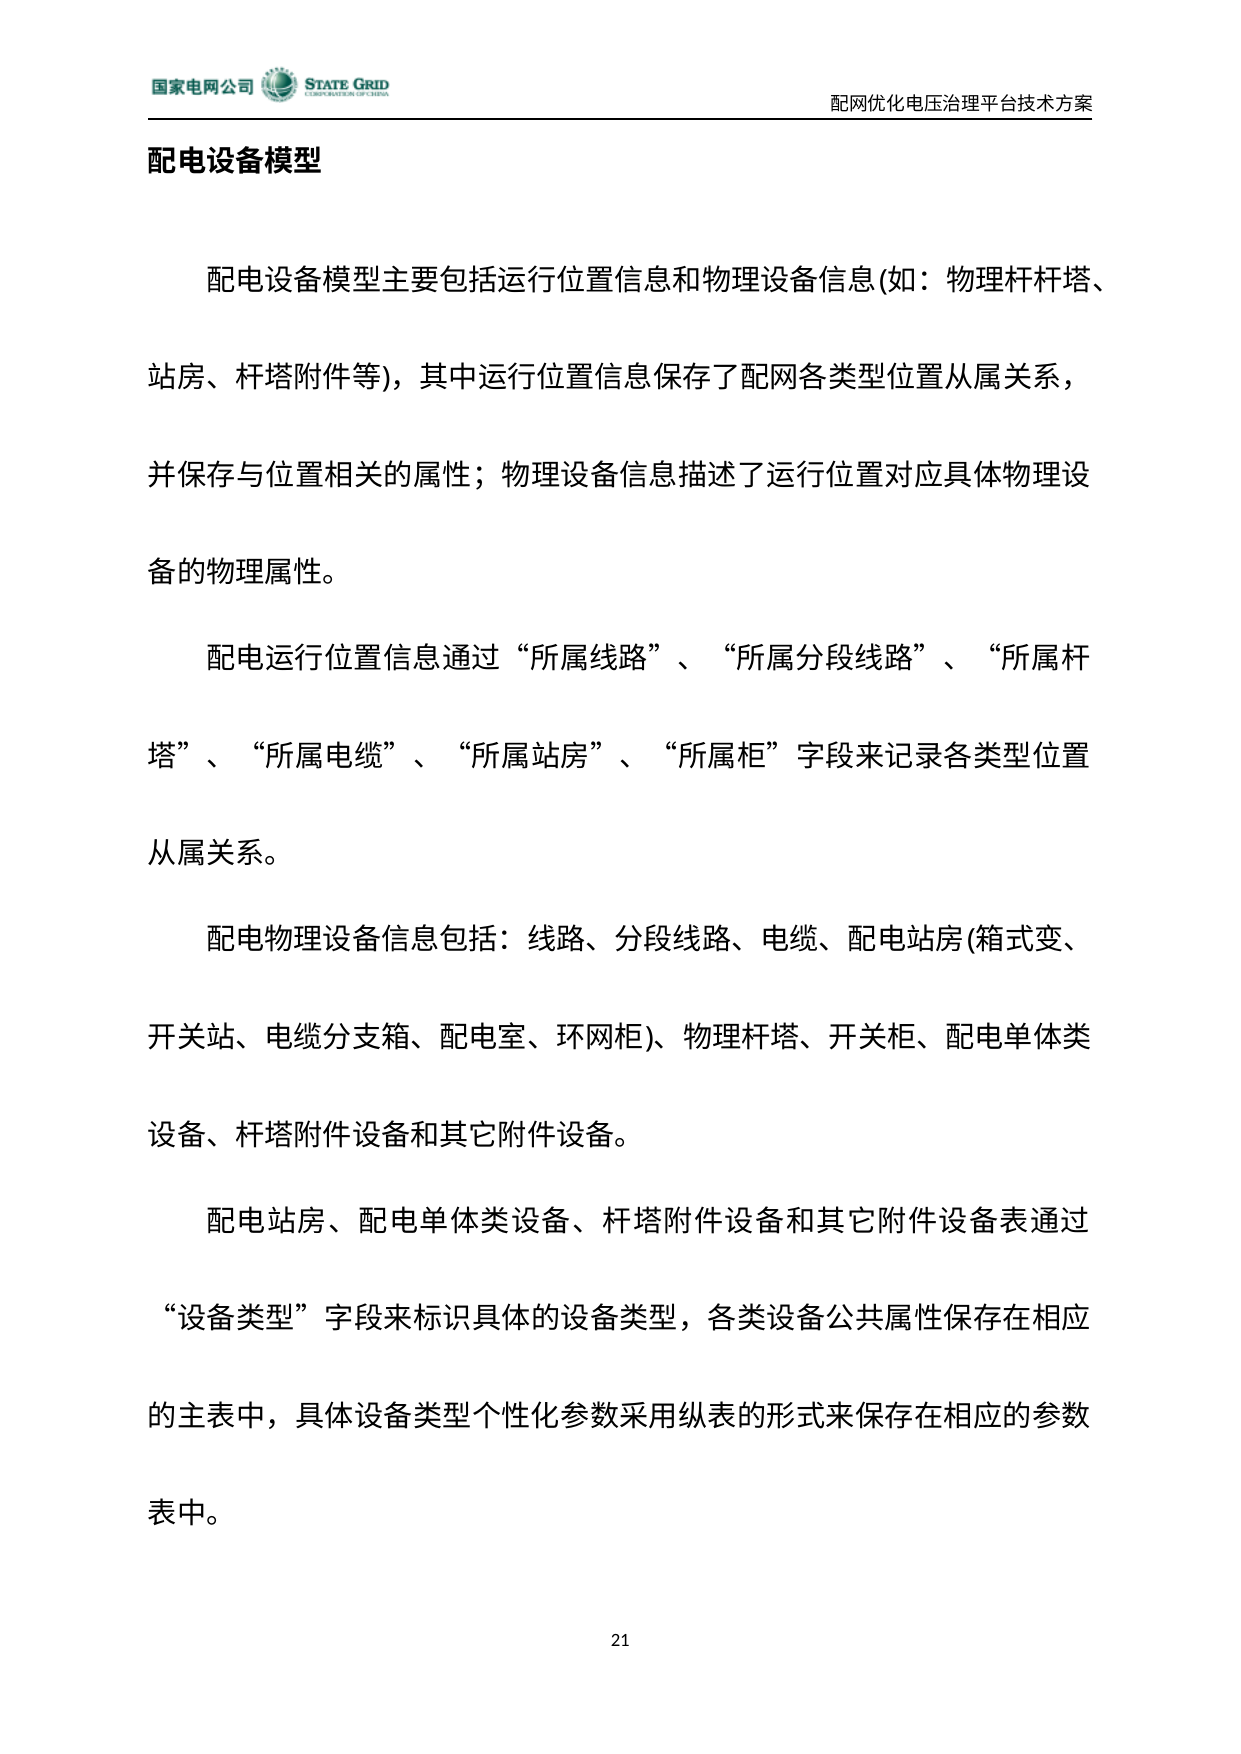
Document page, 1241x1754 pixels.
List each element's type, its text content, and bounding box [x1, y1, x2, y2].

text 配电设备模型主要包括运行位置信息和物理设备信息(如：物理杆杆塔、站房、杆塔附件等)，其中运行位置信息保存了配网各类型位置从属关系，并保存与位置相关的属性；物理设备信息描述了运行位置对应具体物理设备的物理属性。 [148, 245, 1092, 602]
text 配电物理设备信息包括：线路、分段线路、电缆、配电站房(箱式变、开关站、电缆分支箱、配电室、环网柜)、物理杆塔、开关柜、配电单体类设备、杆塔附件设备和其它附件设备。 [148, 905, 1092, 1165]
subtitle 配电设备模型 [148, 126, 1092, 191]
text 配电运行位置信息通过“所属线路”、“所属分段线路”、“所属杆塔”、“所属电缆”、“所属站房”、“所属柜”字段来记录各类型位置从属关系。 [148, 623, 1092, 883]
text 配电站房、配电单体类设备、杆塔附件设备和其它附件设备表通过“设备类型”字段来标识具体的设备类型，各类设备公共属性保存在相应的主表中，具体设备类型个性化参数采用纵表的形式来保存在相应的参数表中。 [148, 1186, 1092, 1543]
